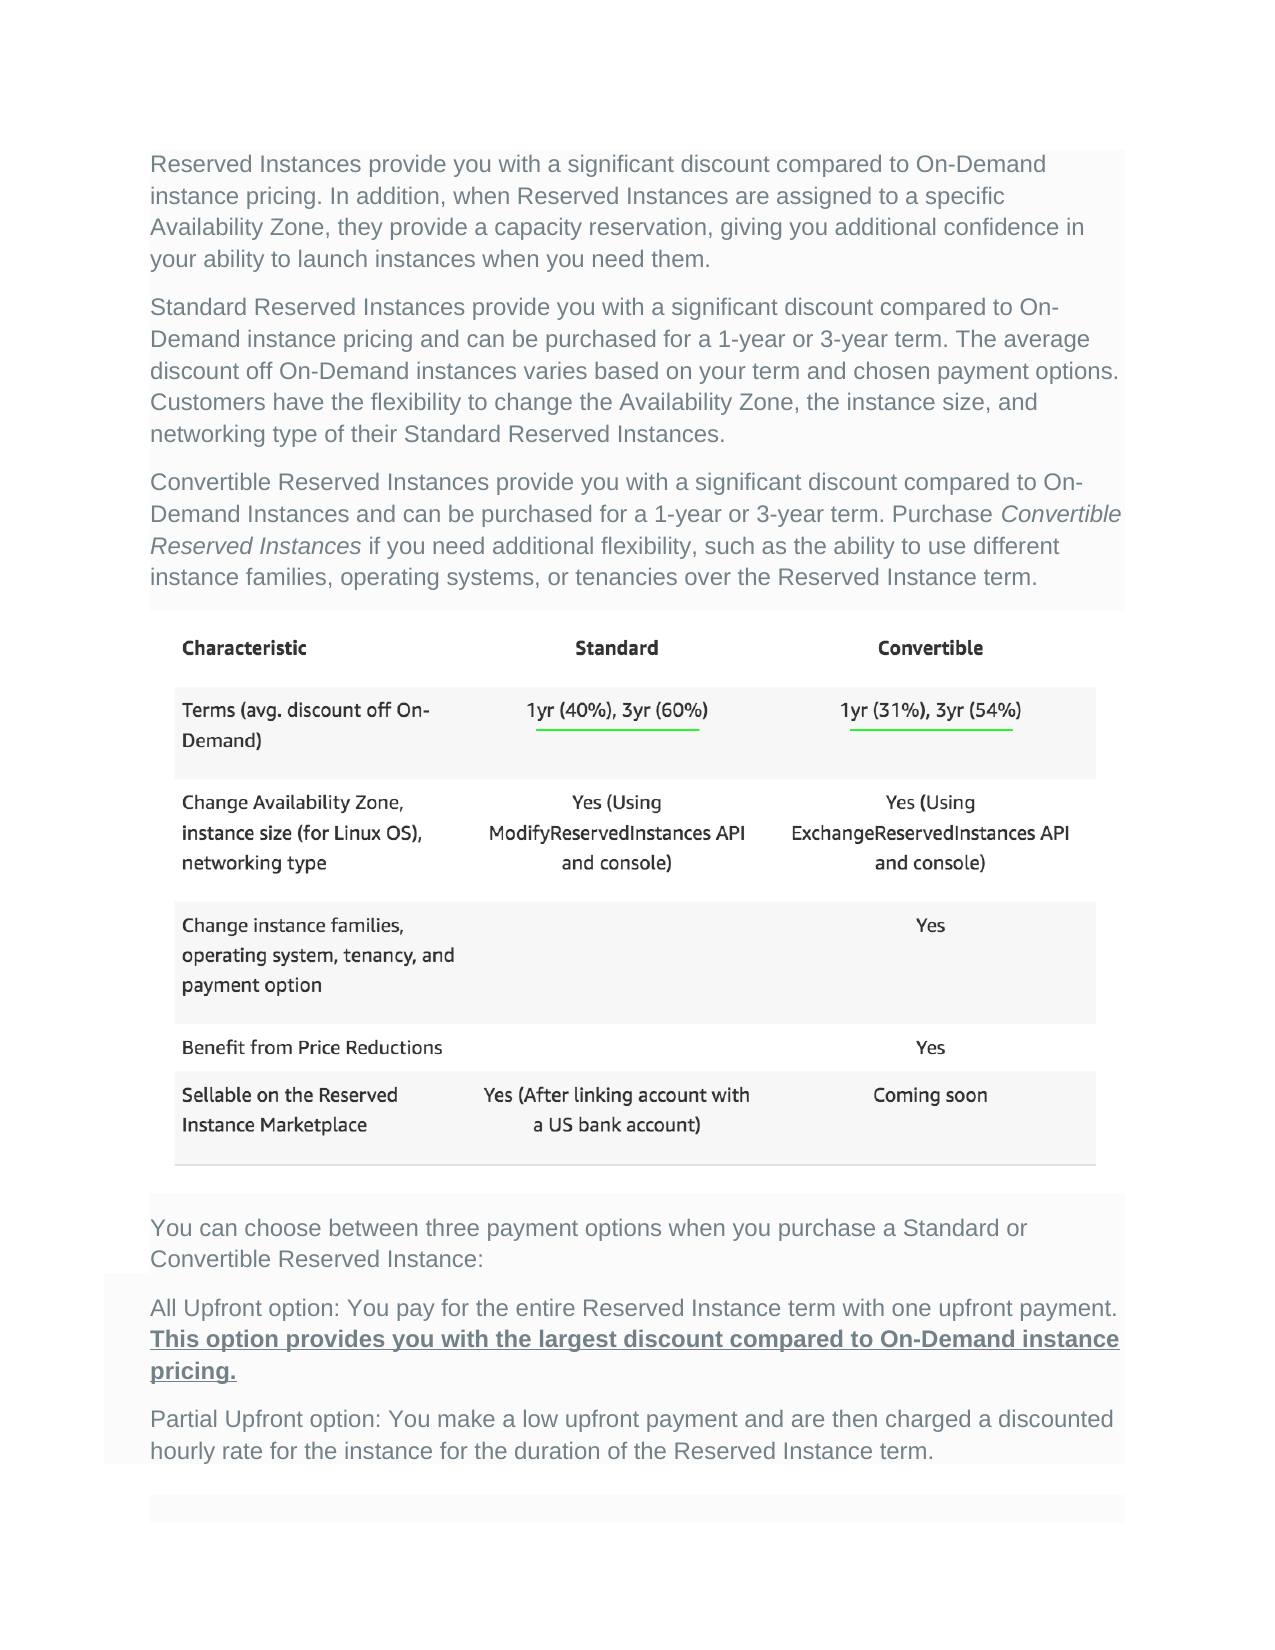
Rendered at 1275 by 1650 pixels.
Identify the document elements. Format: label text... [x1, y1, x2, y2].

text Reserved Instances provide you with a significant discount compared to On-Demand instance pricing. In addition, when Reserved Instances are assigned to a specific Availability Zone, they provide a capacity reservation, giving you additional confidence in your ability to launch instances when you need them. [150, 150, 1125, 273]
text Partial Upfront option: You make a low upfront payment and are then charged a discounted hourly rate for the instance for the duration of the Reserved Instance term. [104, 1405, 1125, 1464]
text All Upfront option: You pay for the entire Reserved Instance term with one upfront payment. This option provides you with the largest discount compared to On-Demand instance pricing. [104, 1293, 1125, 1384]
text Standard Reserved Instances provide you with a significant discount compared to On-Demand instance pricing and can be purchased for a 1-year or 3-year term. The average discount off On-Demand instances varies based on your term and chosen payment options. Customers have the flexibility to change the Availability Zone, the instance size, and networking type of their Standard Reserved Instances. [150, 293, 1125, 448]
text Convertible Reserved Instances provide you with a significant discount compared to On-Demand Instances and can be purchased for a 1-year or 3-year term. Purchase Convertible Reserved Instances if you need additional flexibility, such as the ability to use different instance families, operating systems, or tenancies over the Reserved Instance term. [150, 468, 1125, 591]
picture [150, 611, 1125, 1193]
text You can choose between three payment options when you purchase a Standard or Convertible Reserved Instance: [150, 1213, 1125, 1273]
